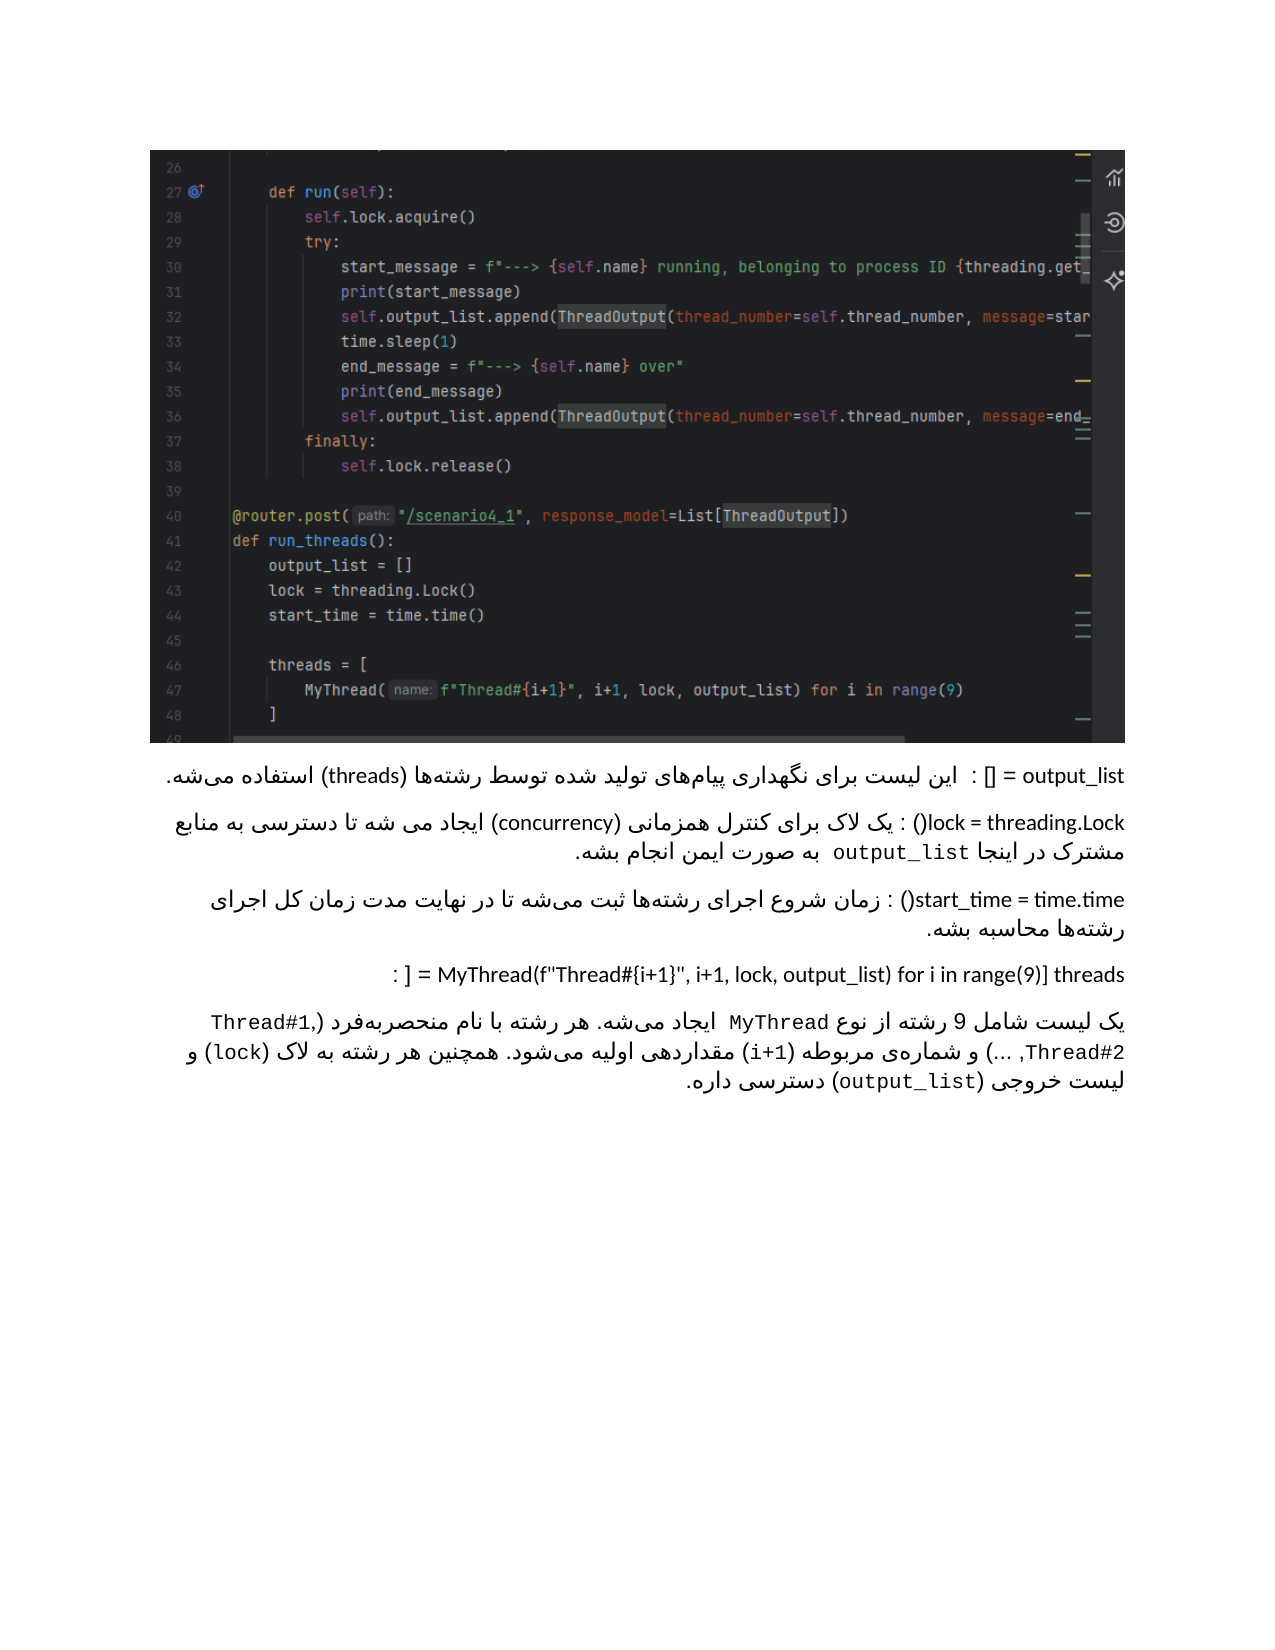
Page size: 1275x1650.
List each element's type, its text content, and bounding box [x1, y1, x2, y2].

text یک لیست شامل 9 رشته از نوع MyThread ایجاد می‌شه. هر رشته با نام منحصربه‌فرد (Thread#1, Thread#2, ...) و شماره‌ی مربوطه (i+1) مقداردهی اولیه می‌شود. همچنین هر رشته به لاک (lock) و لیست خروجی (output_list) دسترسی داره. [150, 1007, 1125, 1095]
text lock = threading.Lock() : یک لاک برای کنترل همزمانی (concurrency) ایجاد می‌ شه تا دسترسی به منابع مشترک در اینجا output_list به صورت ایمن انجام بشه. [150, 808, 1125, 866]
text MyThread(f"Thread#{i+1}", i+1, lock, output_list) for i in range(9)] threads = [ : [150, 960, 1125, 988]
picture [150, 150, 1125, 743]
text start_time = time.time() : زمان شروع اجرای رشته‌ها ثبت می‌شه تا در نهایت مدت زمان کل اجرای رشته‌ها محاسبه بشه. [150, 885, 1125, 941]
text output_list = [] : این لیست برای نگهداری پیام‌های تولید شده توسط رشته‌ها (threads) استفاده می‌شه. [150, 761, 1125, 789]
